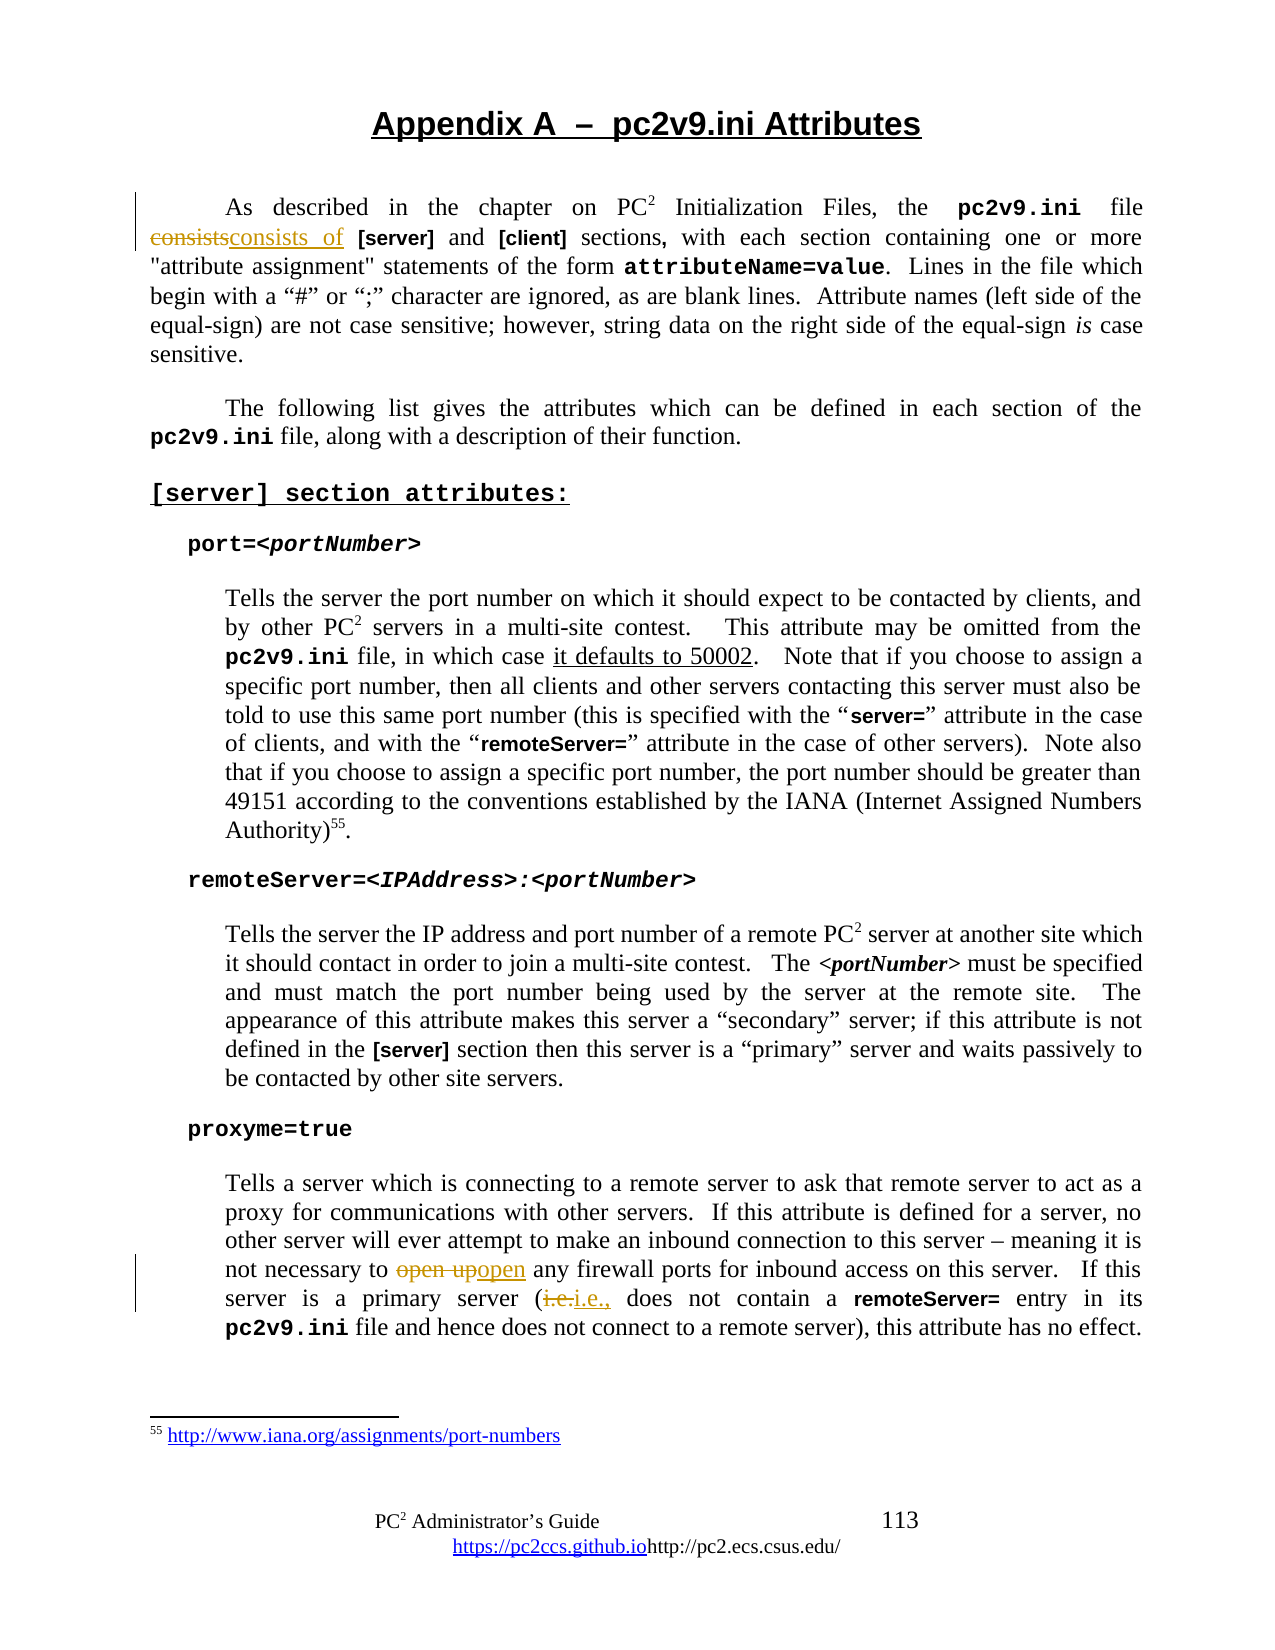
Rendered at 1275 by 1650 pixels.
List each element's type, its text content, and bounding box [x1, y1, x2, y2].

text Appendix A – pc2v9.ini Attributes [150, 104, 1143, 142]
text Tells a server which is connecting to a remote server to ask that remote server to act as a proxy for communications with other servers. If this attribute is defined for a server, no other server will ever attempt to make an inbound connection to this server – meaning it is not necessary to any firewall ports for inbound access on this server. If this server is a primary server ( does not contain a remoteServer= entry in its pc2v9.ini file and hence does not connect to a remote server), this attribute has no effect. [225, 1168, 1143, 1342]
text Tells the server the IP address and port number of a remote PC2 server at another site which it should contact in order to join a multi-site contest. The <portNumber> must be specified and must match the port number being used by the server at the remote site. The appearance of this attribute makes this server a “secondary” server; if this attribute is not defined in the [server] section then this server is a “primary” server and waits passively to be contacted by other site servers. [225, 919, 1143, 1092]
text As described in the chapter on PC2 Initialization Files, the pc2v9.ini file [server] and [client] sections, with each section containing one or more "attribute assignment" statements of the form attributeName=value. Lines in the file which begin with a “#” or “;” character are ignored, as are blank lines. Attribute names (left side of the equal-sign) are not case sensitive; however, string data on the right side of the equal-sign is case sensitive. [150, 192, 1143, 368]
text port=<portNumber> [187, 532, 1143, 558]
text remoteServer=<IPAddress>:<portNumber> [187, 868, 1143, 894]
text proxyme=true [187, 1117, 1143, 1143]
text [server] section attributes: [150, 480, 1143, 509]
text The following list gives the attributes which can be defined in each section of the pc2v9.ini file, along with a description of their function. [150, 393, 1143, 452]
text Tells the server the port number on which it should expect to be contacted by clients, and by other PC2 servers in a multi-site contest. This attribute may be omitted from the pc2v9.ini file, in which case it defaults to 50002. Note that if you choose to assign a specific port number, then all clients and other servers contacting this server must also be told to use this same port number (this is specified with the “server=” attribute in the case of clients, and with the “remoteServer=” attribute in the case of other servers). Note also that if you choose to assign a specific port number, the port number should be greater than 49151 according to the conventions established by the IANA (Internet Assigned Numbers Authority). [225, 583, 1143, 843]
